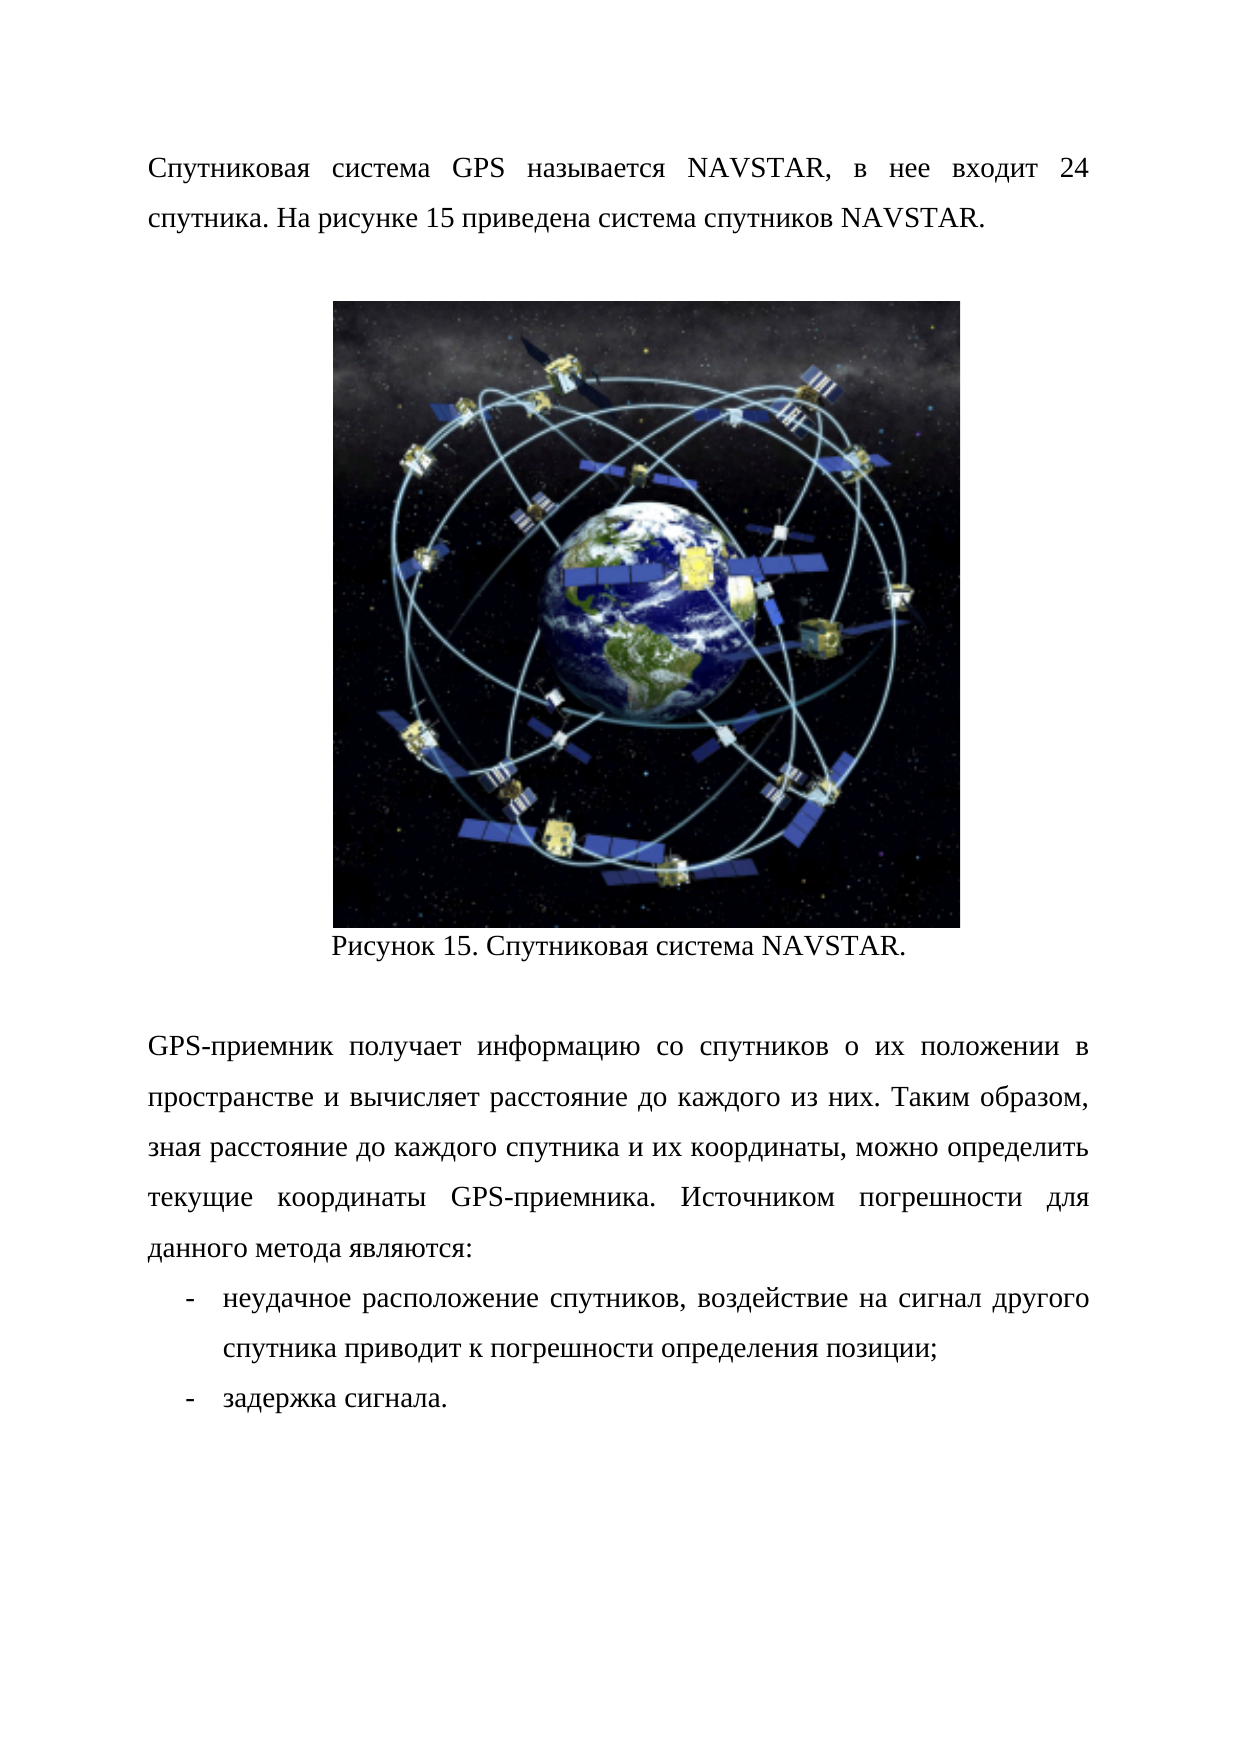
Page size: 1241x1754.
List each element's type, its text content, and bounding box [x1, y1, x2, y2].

list задержка сигнала. [185, 1381, 1090, 1414]
text Рисунок 15. Cпутниковая система NAVSTAR. [148, 928, 1090, 961]
text GPS-приемник получает информацию со спутников о их положении в пространстве и вычисляет расстояние до каждого из них. Таким образом, зная расстояние до каждого спутника и их координаты, можно определить текущие координаты GPS-приемника. Источником погрешности для данного метода являются: [148, 1028, 1090, 1263]
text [148, 150, 1090, 234]
picture [333, 301, 960, 928]
list неудачное расположение спутников, воздействие на сигнал другого спутника приводит к погрешности определения позиции; [185, 1280, 1090, 1364]
